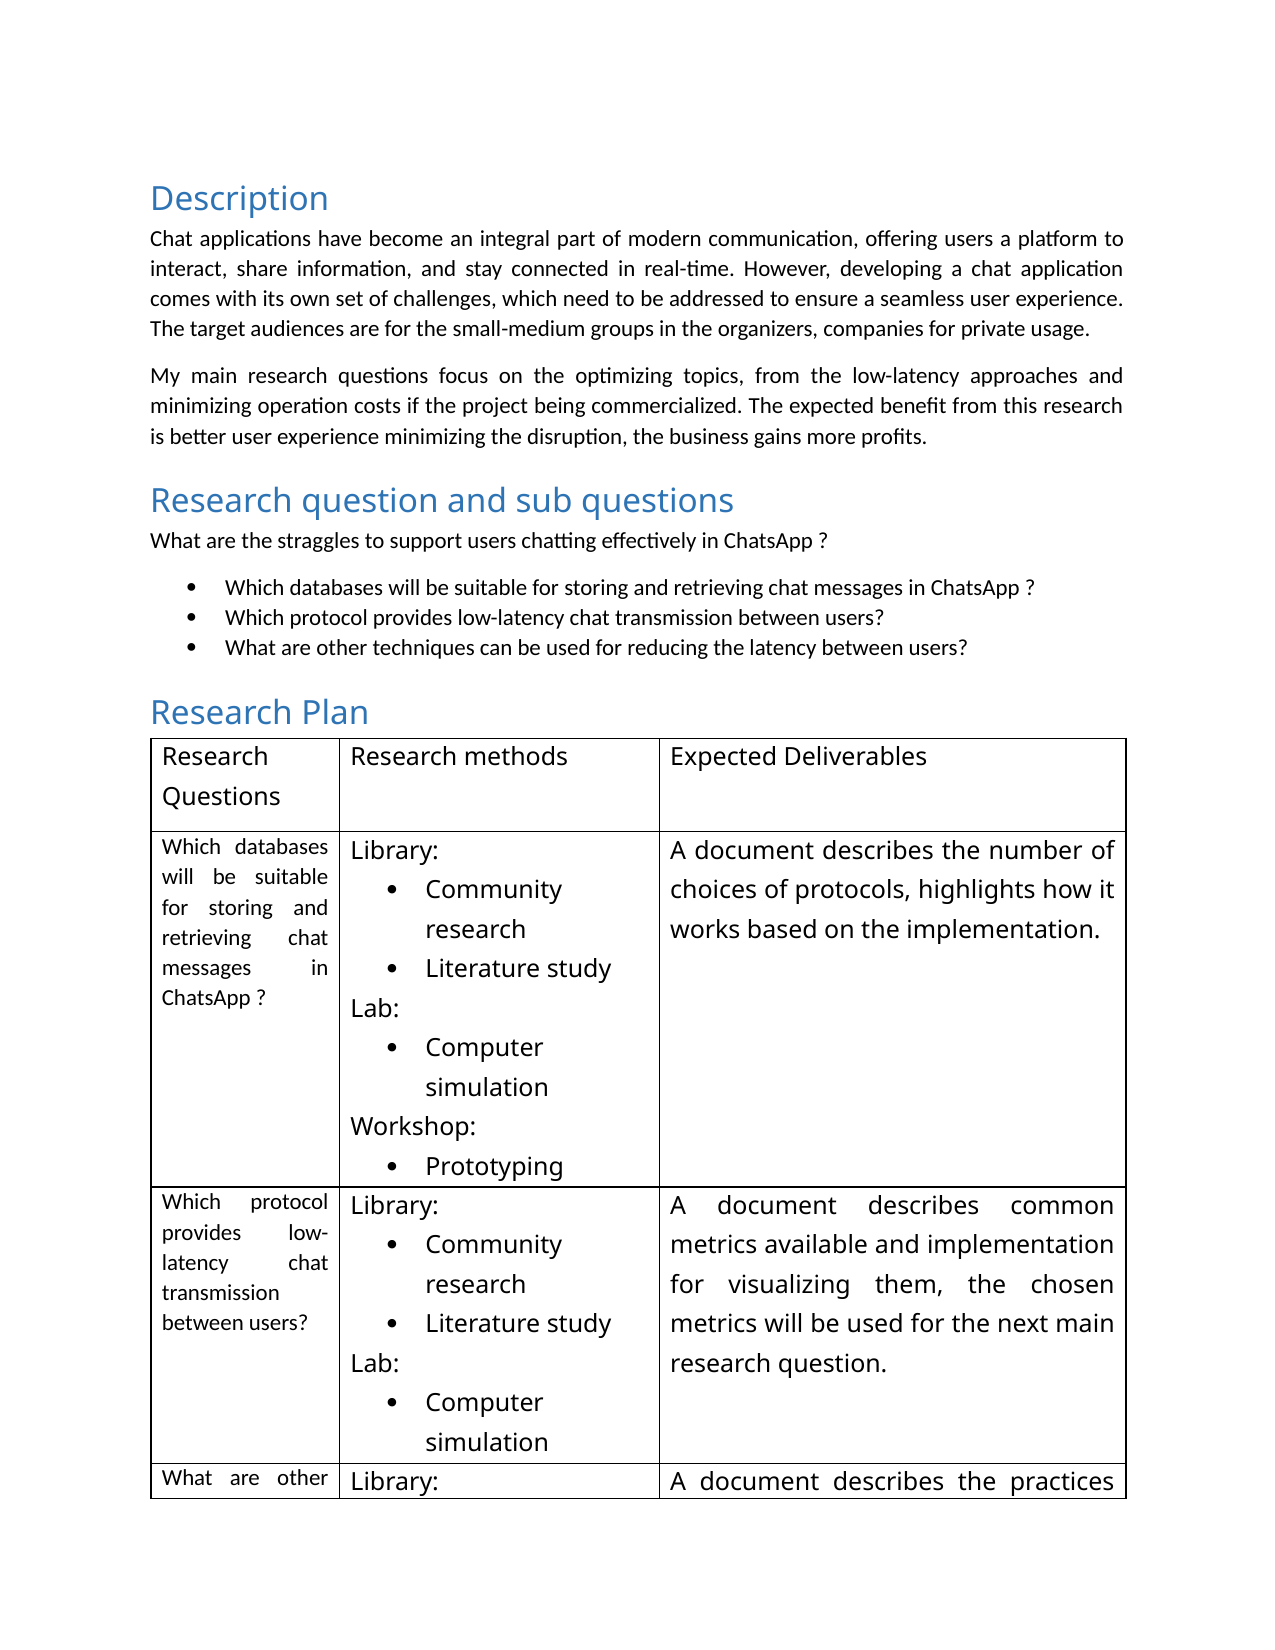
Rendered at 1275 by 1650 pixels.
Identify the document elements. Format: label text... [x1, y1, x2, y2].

table_cell Which databases will be suitable for storing and retrieving chat messages in ChatsApp ? [152, 832, 339, 1186]
table_cell Which protocol provides low-latency chat transmission between users? [152, 1188, 339, 1462]
subtitle Description [150, 175, 1125, 220]
text What are the straggles to support users chatting effectively in ChatsApp ? [150, 526, 1125, 554]
subtitle Research question and sub questions [150, 477, 1125, 522]
table_cell Library: Community research Literature study Lab: Computer simulation Workshop: Prototyping [340, 832, 659, 1186]
text Chat applications have become an integral part of modern communication, offering users a platform to interact, share information, and stay connected in real-time. However, developing a chat application comes with its own set of challenges, which need to be addressed to ensure a seamless user experience. The target audiences are for the small-medium groups in the organizers, companies for private usage. [150, 224, 1125, 343]
table_cell A document describes the number of choices of protocols, highlights how it works based on the implementation. [660, 832, 1125, 1186]
table_header Research Questions [152, 739, 339, 831]
table_header Expected Deliverables [660, 739, 1125, 831]
text My main research questions focus on the optimizing topics, from the low-latency approaches and minimizing operation costs if the project being commercialized. The expected benefit from this research is better user experience minimizing the disruption, the business gains more profits. [150, 361, 1125, 450]
list Which databases will be suitable for storing and retrieving chat messages in ChatsApp ? [187, 573, 1125, 601]
list Which protocol provides low-latency chat transmission between users? [187, 603, 1125, 631]
subtitle Research Plan [150, 688, 1125, 734]
table_cell Library: Community research Literature study Lab: Computer simulation [340, 1188, 659, 1462]
table_header Research methods [340, 739, 659, 831]
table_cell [340, 1464, 659, 1498]
table_cell A document describes common metrics available and implementation for visualizing them, the chosen metrics will be used for the next main research question. [660, 1188, 1125, 1462]
list What are other techniques can be used for reducing the latency between users? [187, 633, 1125, 661]
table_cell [660, 1464, 1125, 1498]
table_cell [152, 1464, 339, 1498]
